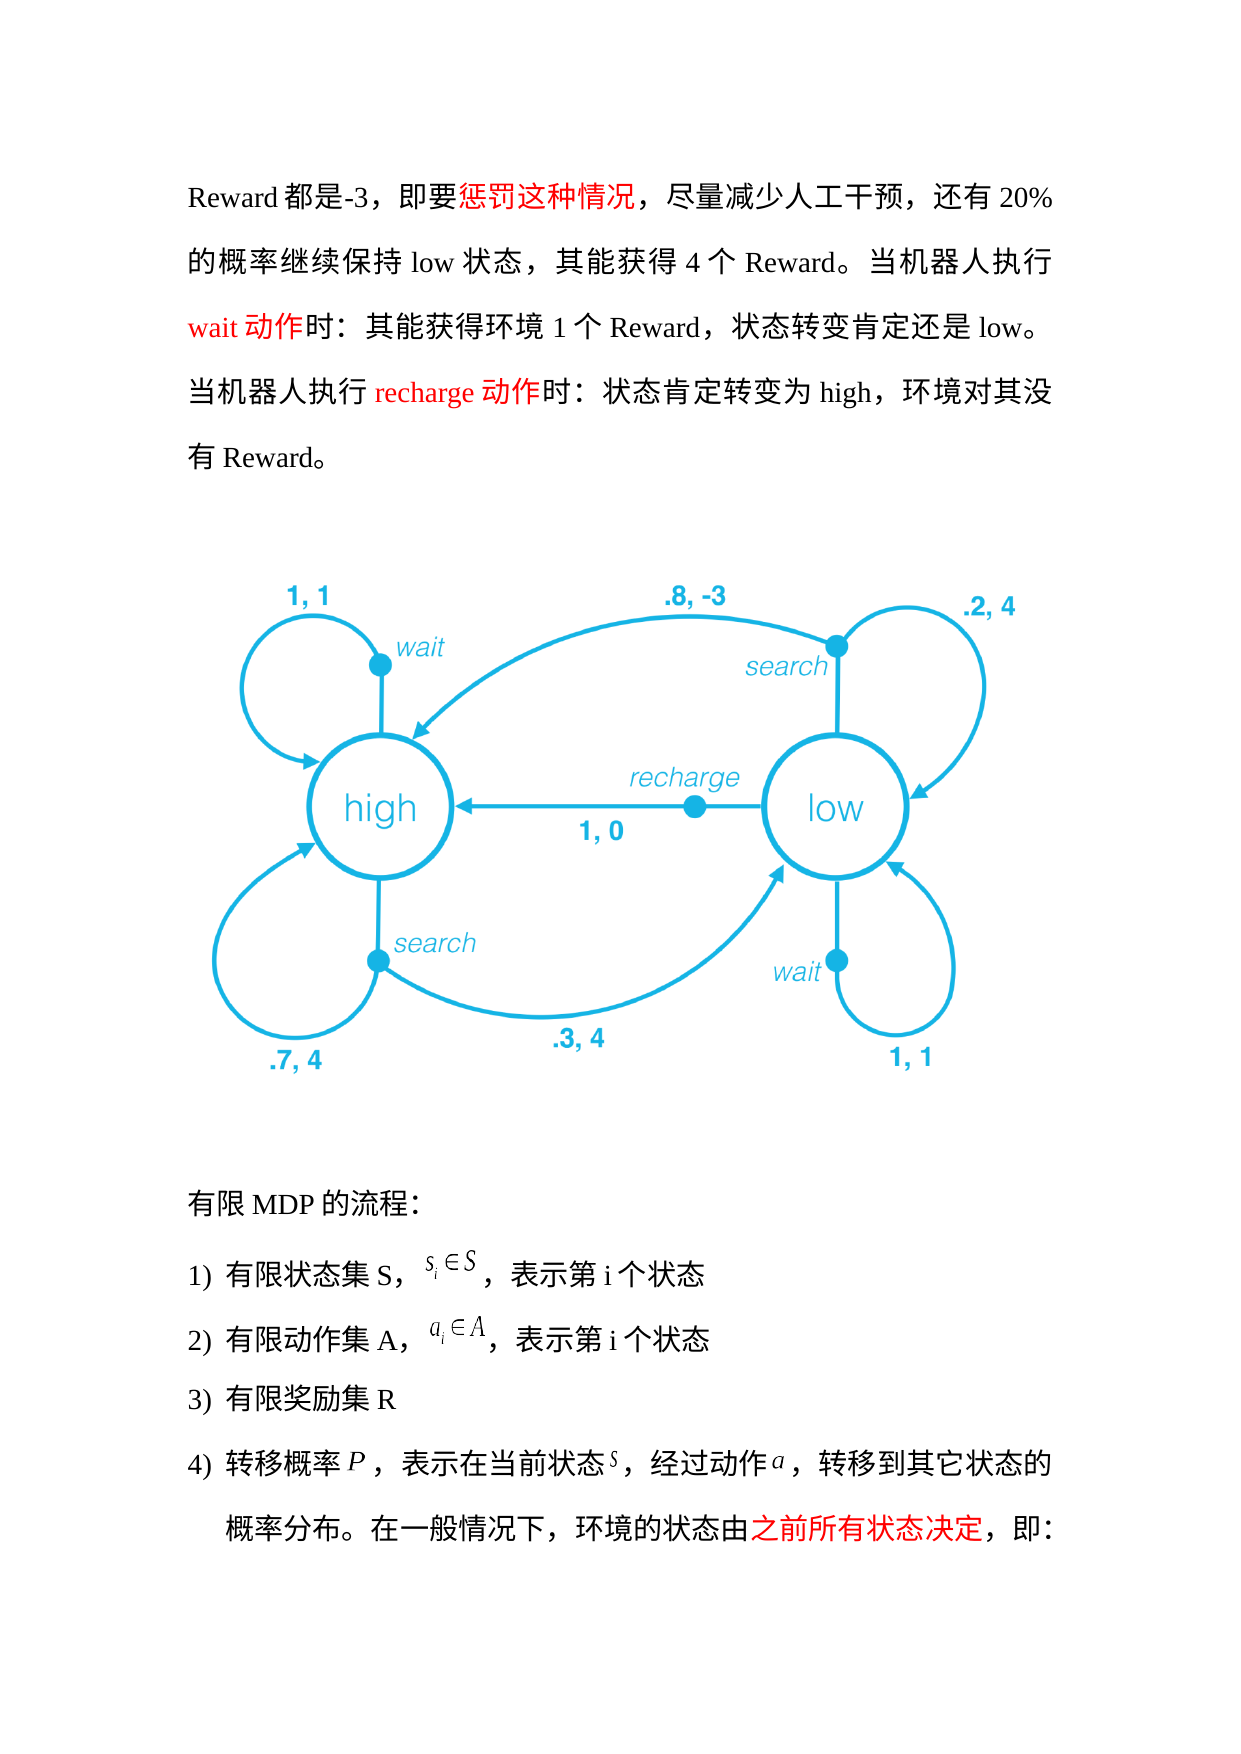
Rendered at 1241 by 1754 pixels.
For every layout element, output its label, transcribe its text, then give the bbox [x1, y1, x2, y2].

list 有限状态集S，，表示第i个状态 [187, 1234, 1053, 1299]
list 有限动作集A，，表示第i个状态 [187, 1299, 1053, 1364]
text 有限MDP的流程： [187, 1169, 1053, 1234]
list 有限奖励集R [187, 1364, 1053, 1429]
picture [187, 552, 1053, 1096]
list 转移概率，表示在当前状态，经过动作，转移到其它状态的概率分布。在一般情况下，环境的状态由之前所有状态决定，即： [187, 1429, 1053, 1559]
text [187, 162, 1053, 487]
